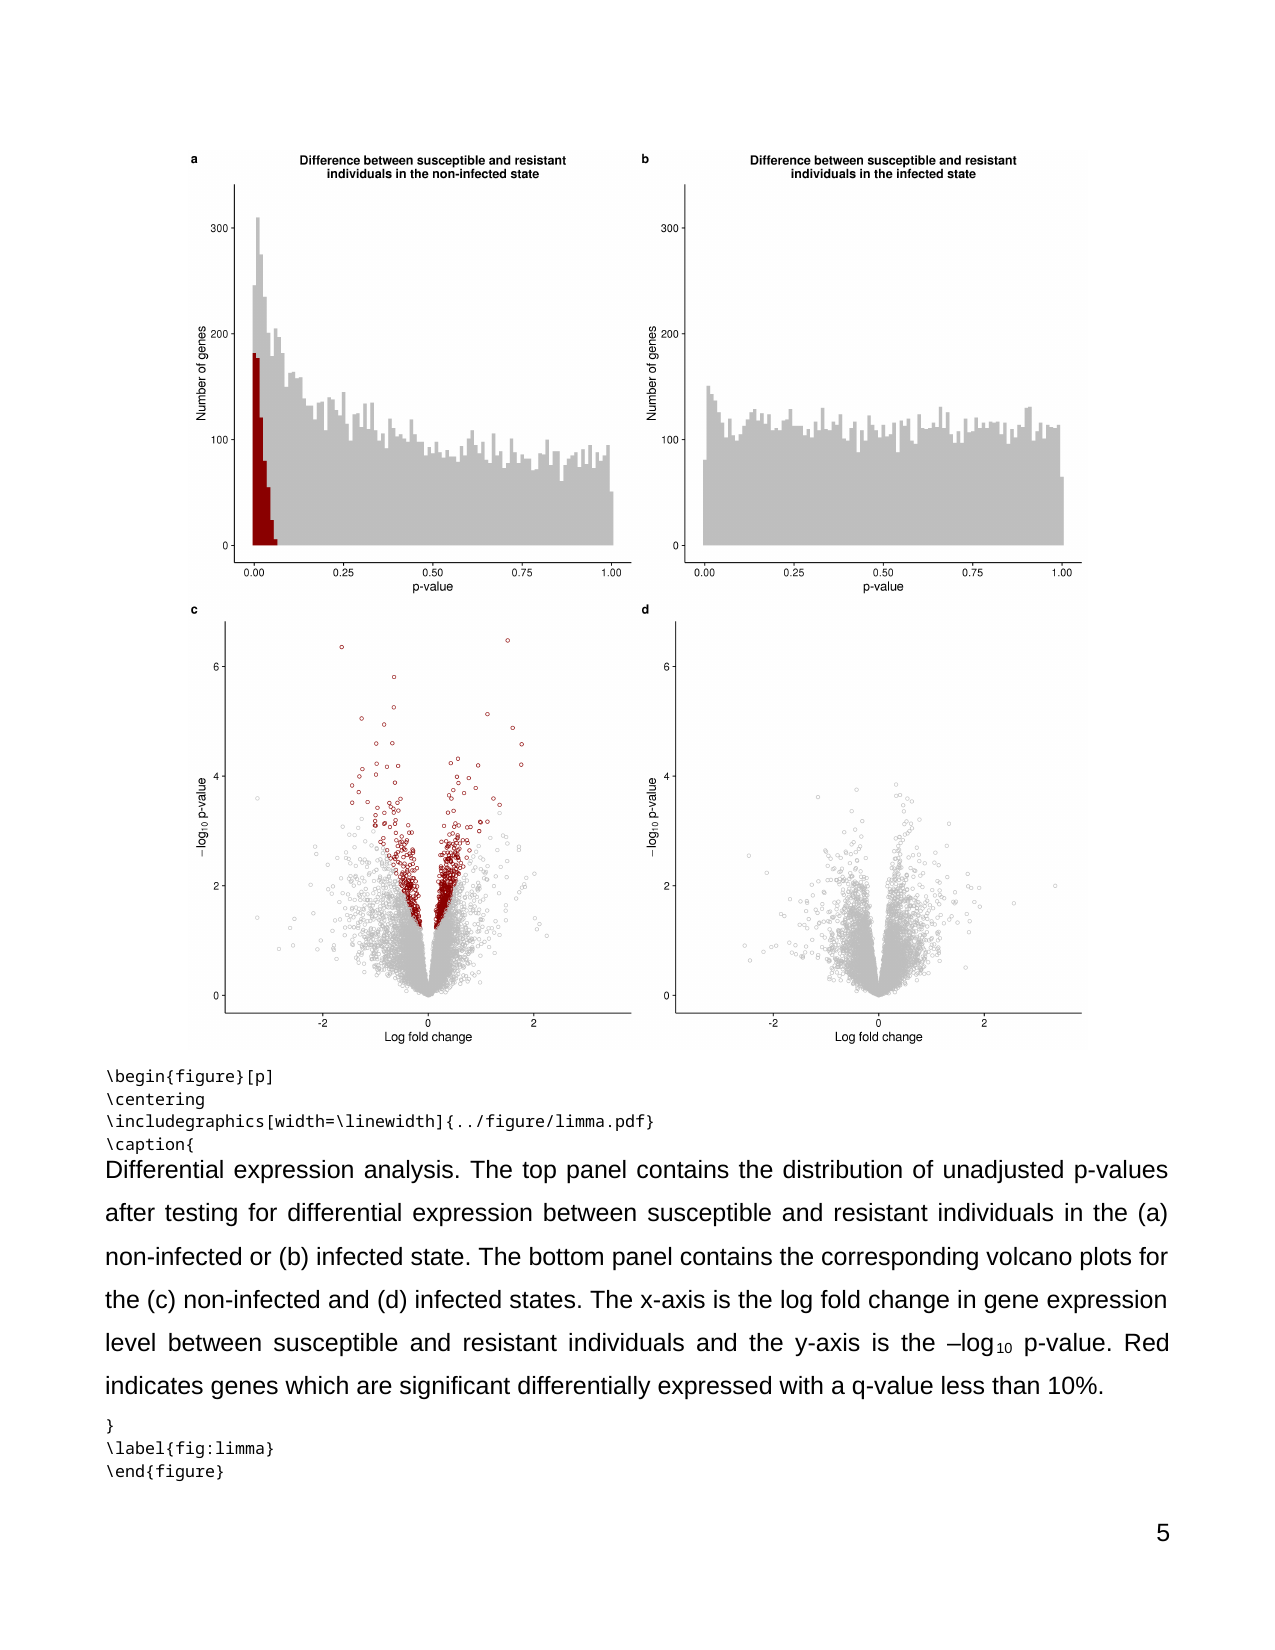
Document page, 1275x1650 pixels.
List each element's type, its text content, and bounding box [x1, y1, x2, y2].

text Differential expression analysis. The top panel contains the distribution of unadjusted p-values after testing for differential expression between susceptible and resistant individuals in the (a) non-infected or (b) infected state. The bottom panel contains the corresponding volcano plots for the (c) non-infected and (d) infected states. The x-axis is the log fold change in gene expression level between susceptible and resistant individuals and the y-axis is the –log10 p-value. Red indicates genes which are significant differentially expressed with a q-value less than 10%. [105, 1155, 1170, 1399]
text \end{figure} [105, 1459, 1170, 1482]
text } [105, 1414, 1170, 1437]
text \centering [105, 1087, 1170, 1110]
text \includegraphics[width=\linewidth]{../figure/limma.pdf} [105, 1110, 1170, 1132]
text \label{fig:limma} [105, 1437, 1170, 1459]
text \begin{figure}[p] [105, 1064, 1170, 1087]
text \caption{ [105, 1132, 1170, 1155]
picture [187, 150, 1088, 1050]
